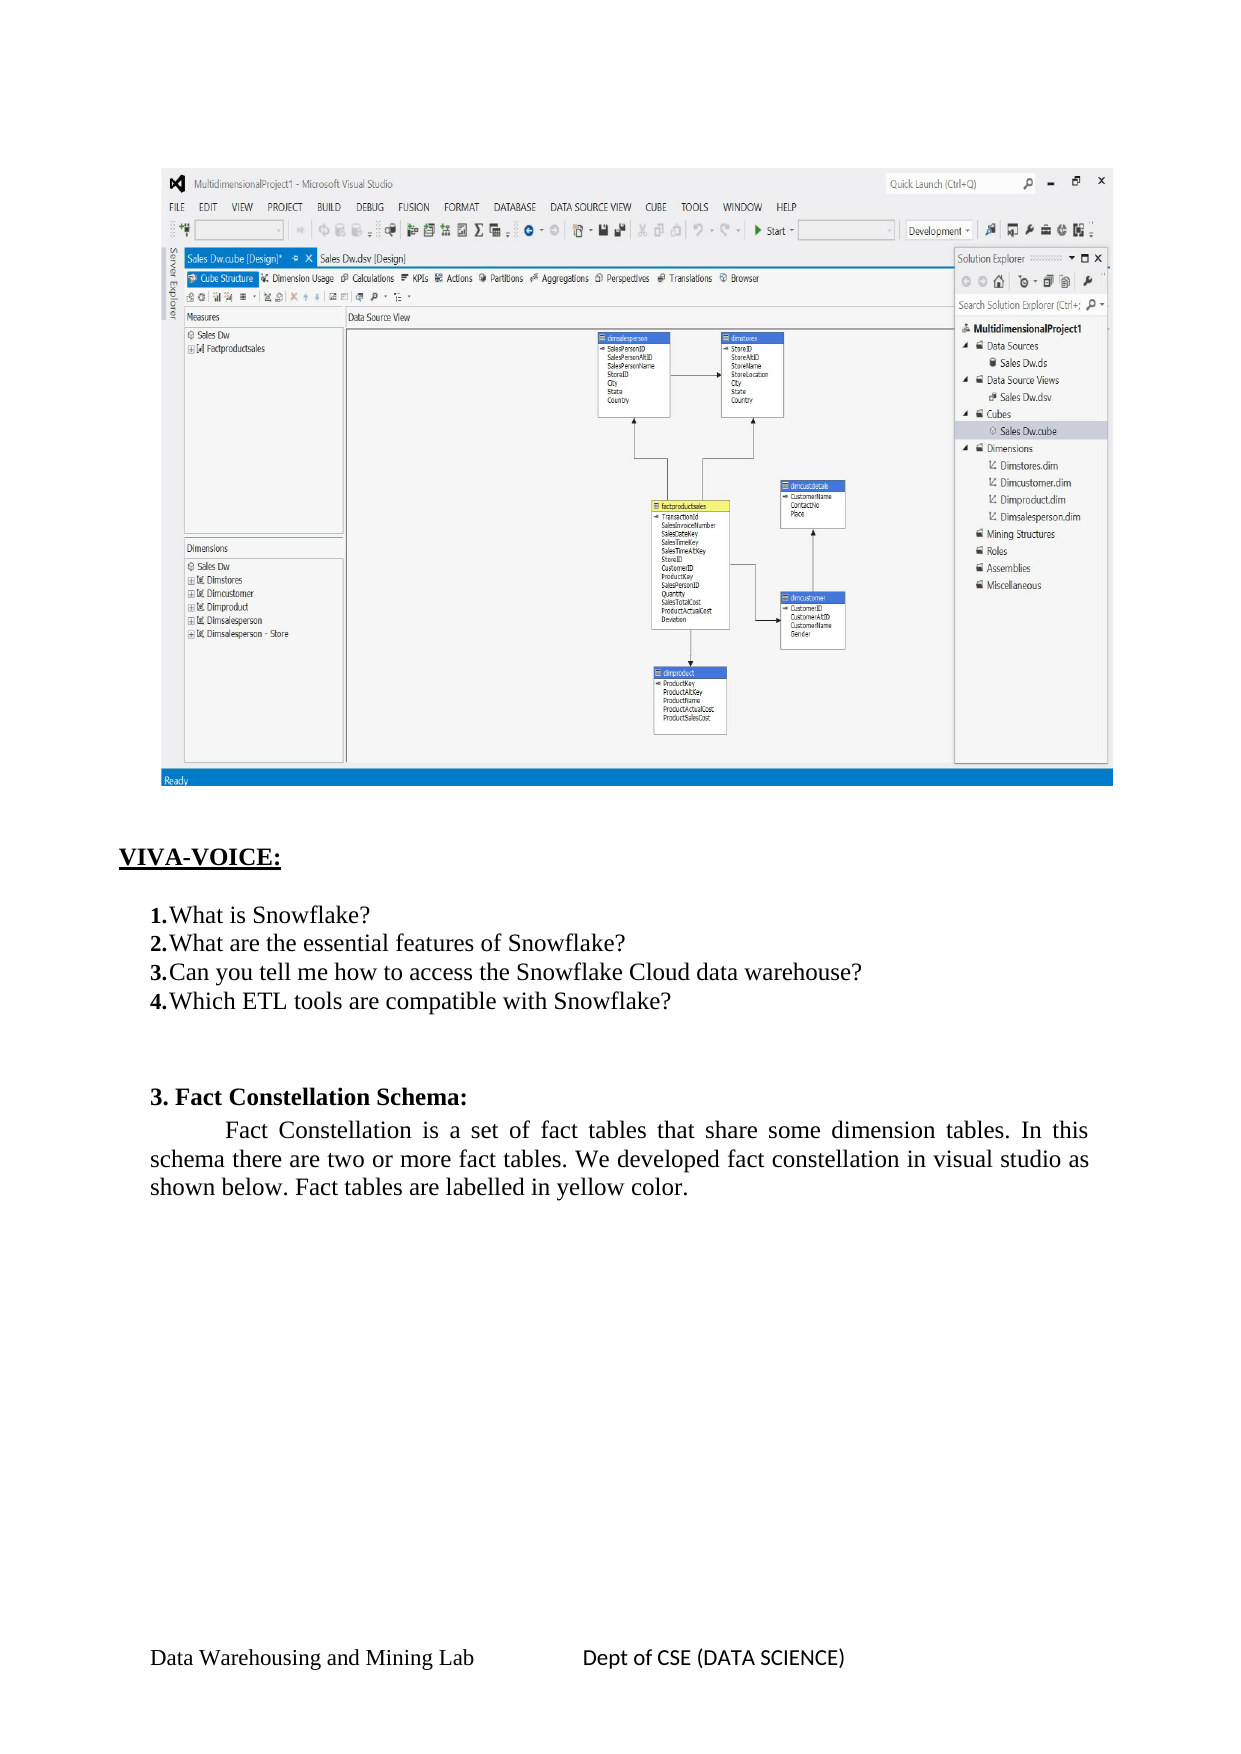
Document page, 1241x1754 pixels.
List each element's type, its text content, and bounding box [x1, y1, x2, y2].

subtitle 3. Fact Constellation Schema: [150, 1082, 1142, 1111]
text Fact Constellation is a set of fact tables that share some dimension tables. In this schema there are two or more fact tables. We developed fact constellation in visual studio as shown below. Fact tables are labelled in yellow color. [150, 1115, 1090, 1201]
list Can you tell me how to access the Snowflake Cloud data warehouse? [150, 957, 1142, 986]
picture [161, 168, 1113, 786]
list What is Snowflake? [150, 900, 1142, 928]
list Which ETL tools are compatible with Snowflake? [150, 986, 1142, 1015]
text VIVA-VOICE: [119, 842, 1142, 871]
list What are the essential features of Snowflake? [150, 928, 1142, 957]
